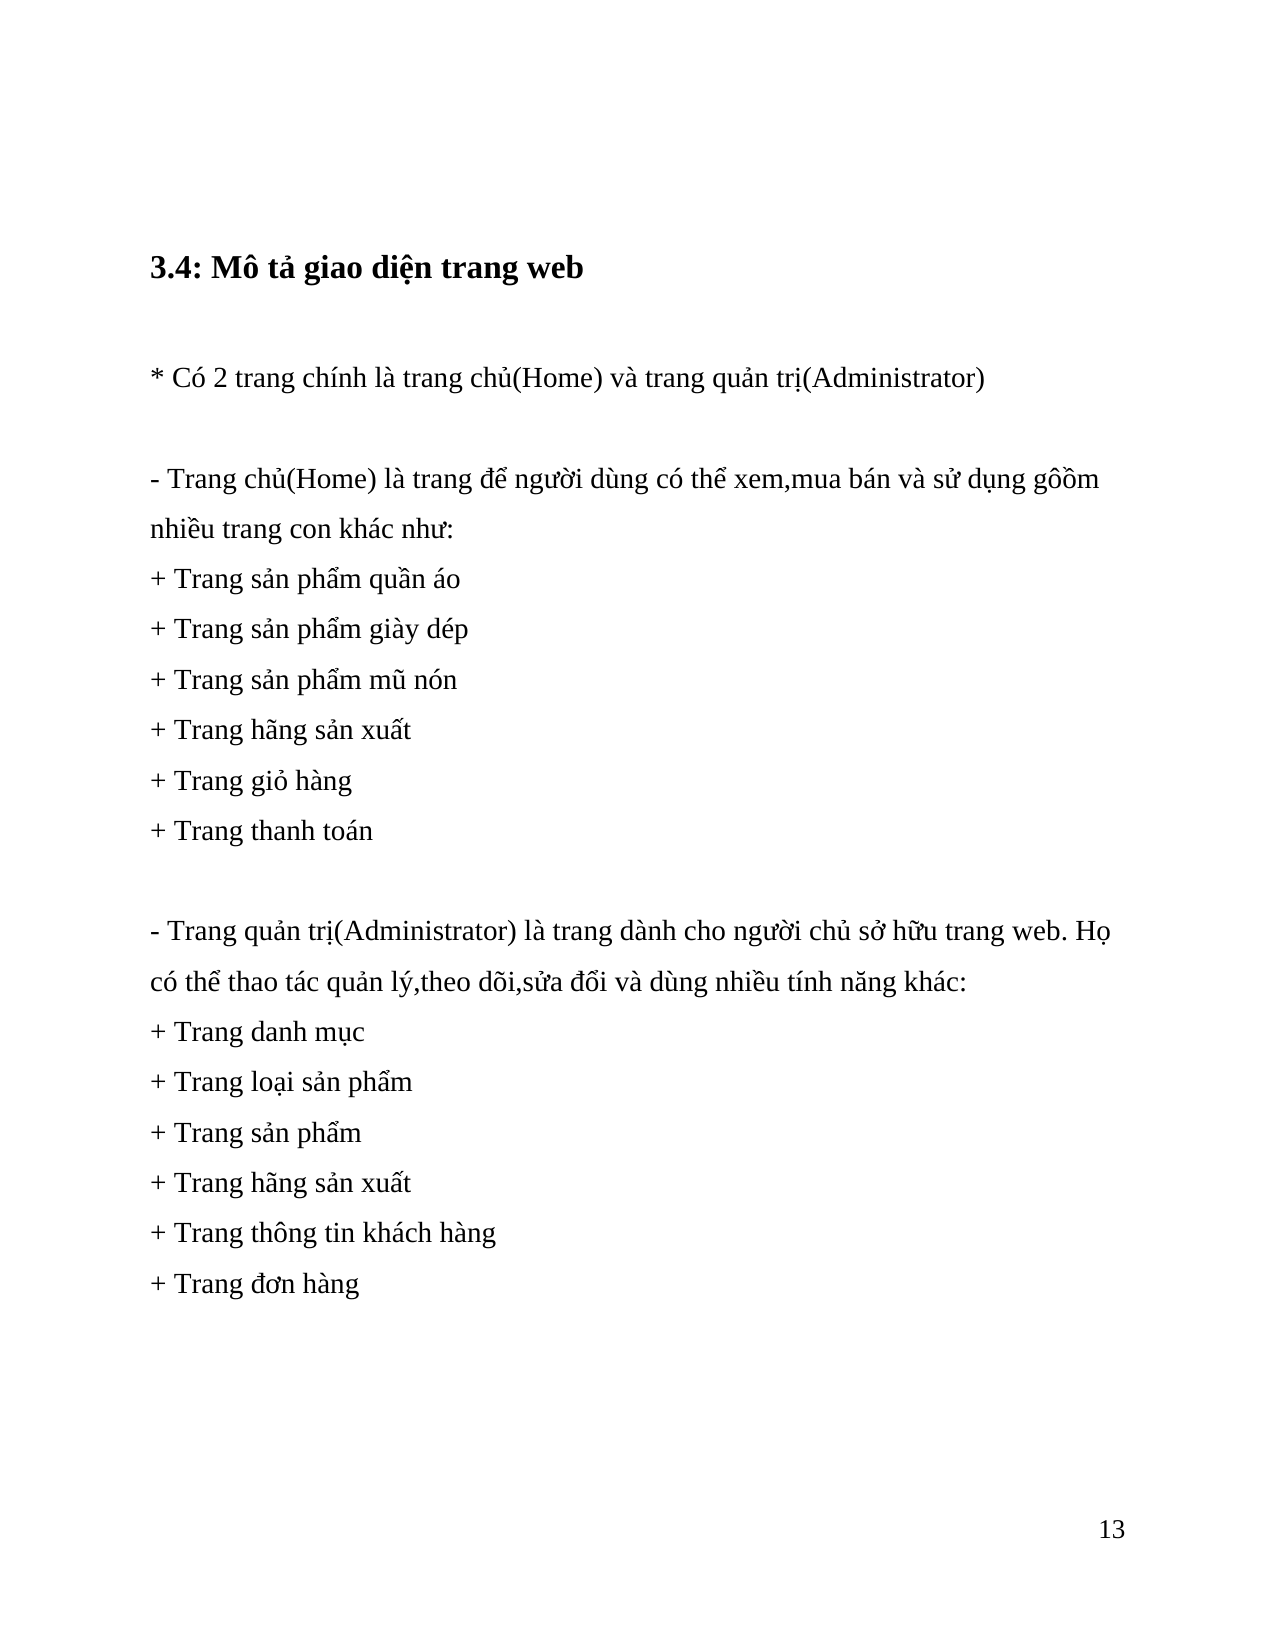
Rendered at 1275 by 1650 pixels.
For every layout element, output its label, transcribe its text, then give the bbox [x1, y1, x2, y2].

subtitle 3.4: Mô tả giao diện trang web [150, 247, 1125, 286]
text * Có 2 trang chính là trang chủ(Home) và trang quản trị(Administrator) - Trang chủ(Home) là trang để người dùng có thể xem,mua bán và sử dụng gôồm nhiều trang con khác như: + Trang sản phẩm quần áo + Trang sản phẩm giày dép + Trang sản phẩm mũ nón + Trang hãng sản xuất + Trang giỏ hàng + Trang thanh toán - Trang quản trị(Administrator) là trang dành cho người chủ sở hữu trang web. Họ có thể thao tác quản lý,theo dõi,sửa đổi và dùng nhiều tính năng khác: + Trang danh mục + Trang loại sản phẩm + Trang sản phẩm + Trang hãng sản xuất + Trang thông tin khách hàng + Trang đơn hàng [150, 305, 1125, 1346]
